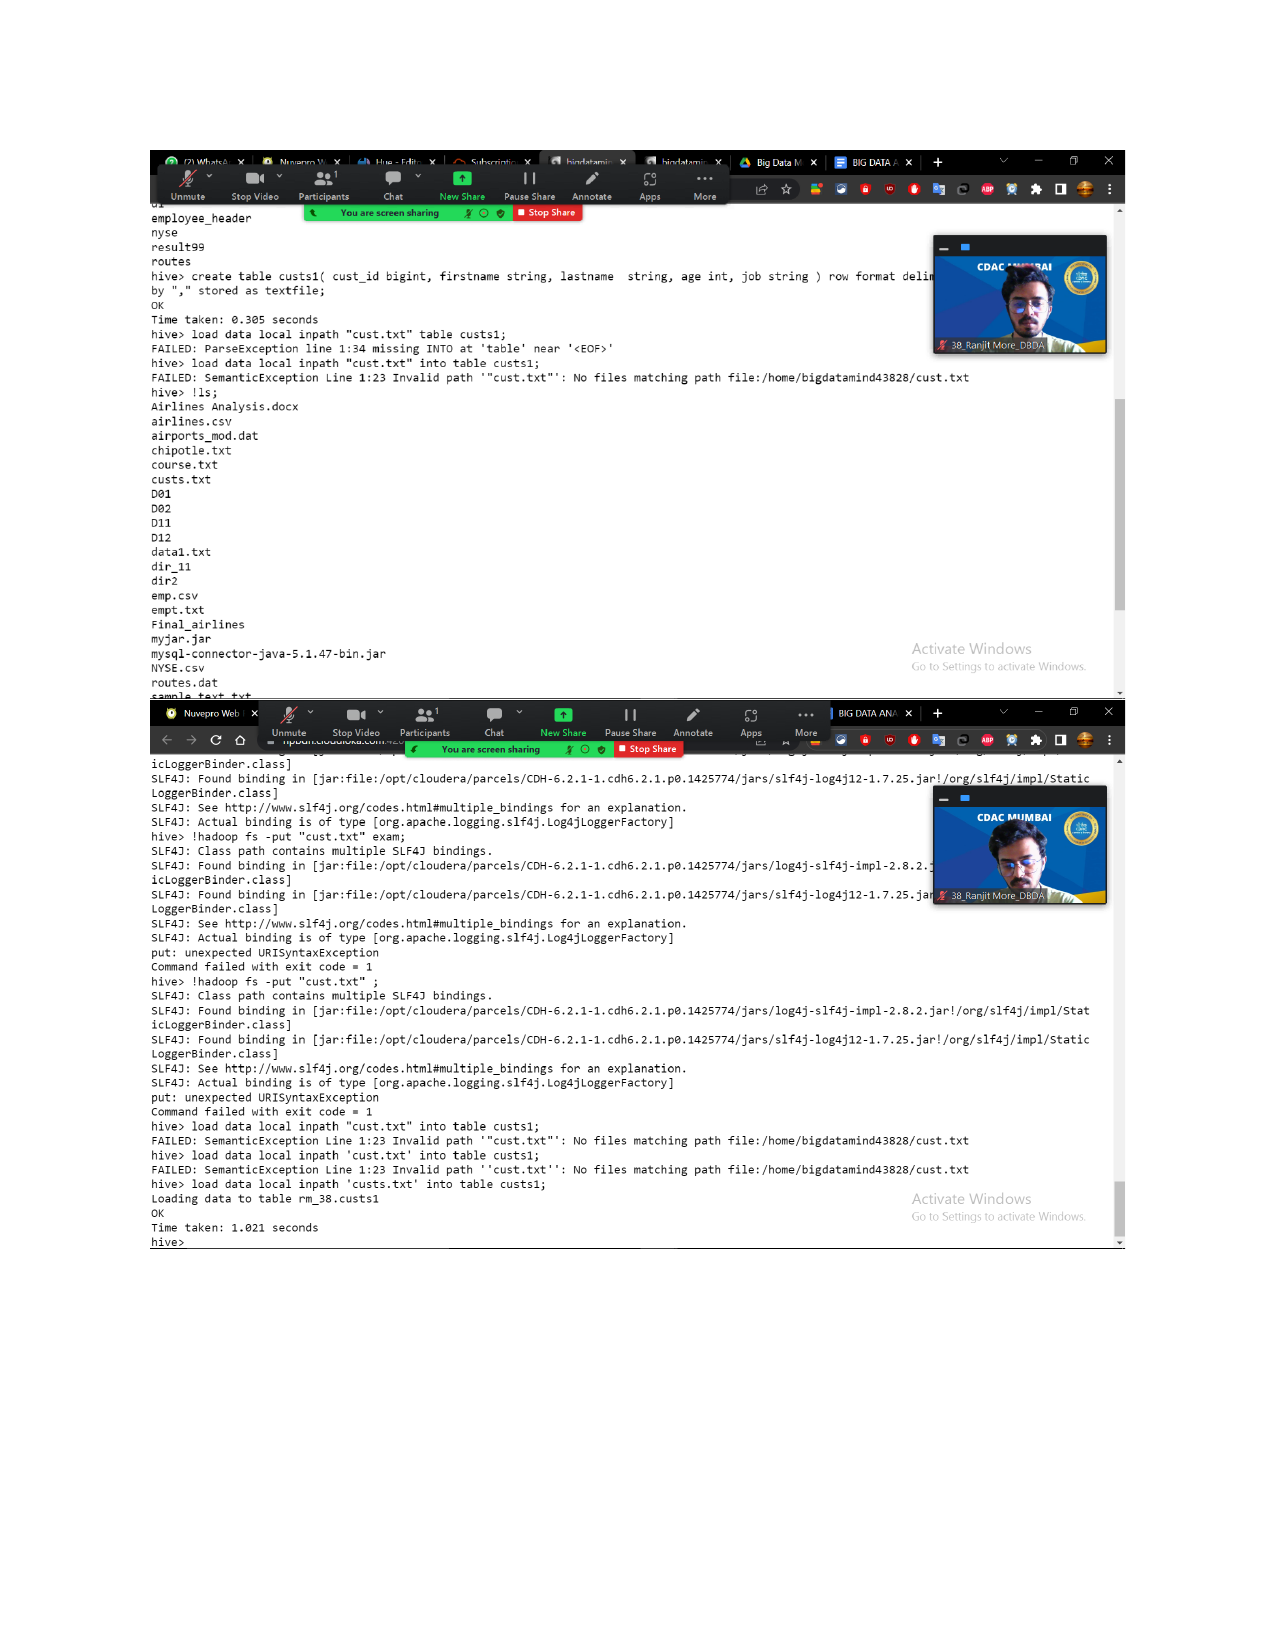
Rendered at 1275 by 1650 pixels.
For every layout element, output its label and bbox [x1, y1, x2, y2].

picture [150, 700, 1125, 1249]
picture [150, 150, 1125, 699]
